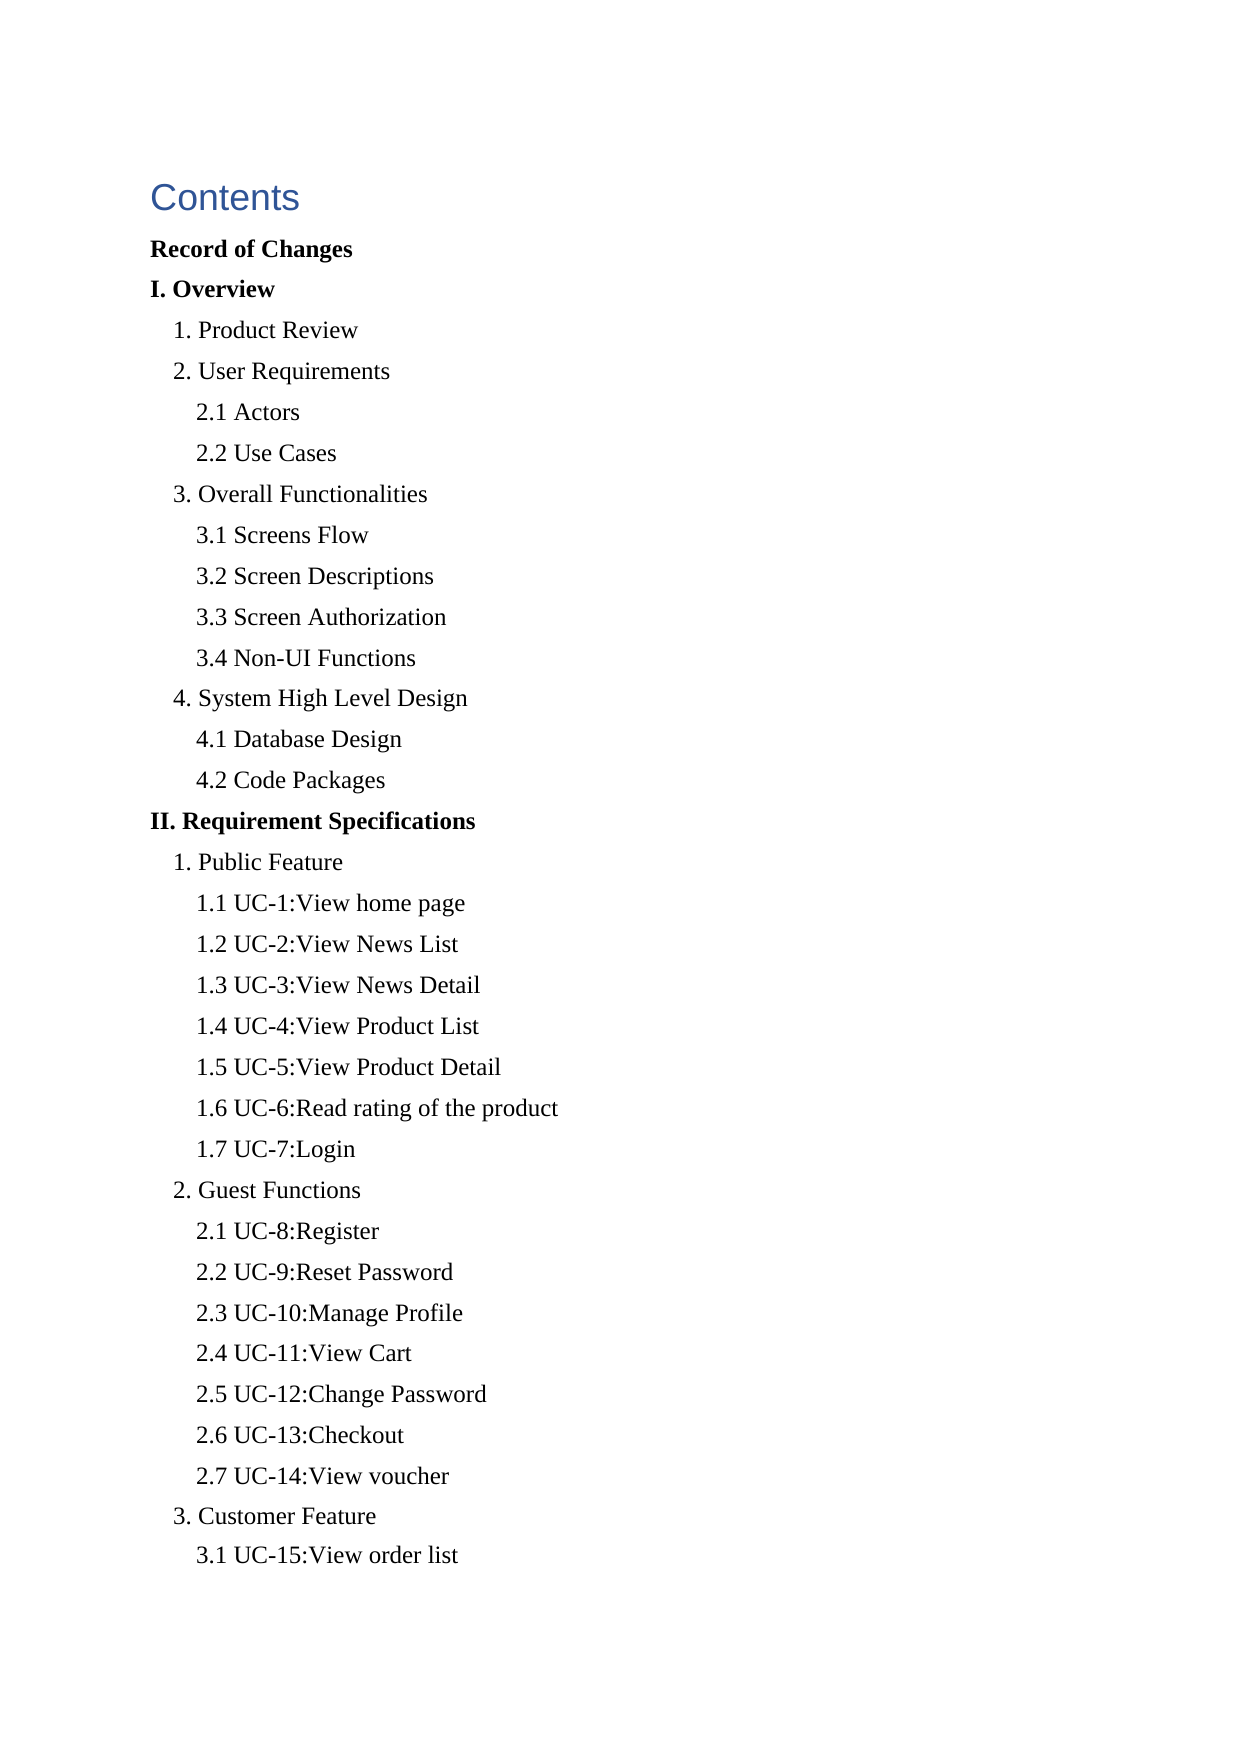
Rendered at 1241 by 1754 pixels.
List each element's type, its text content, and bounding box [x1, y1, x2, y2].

subtitle Contents [150, 175, 1090, 218]
